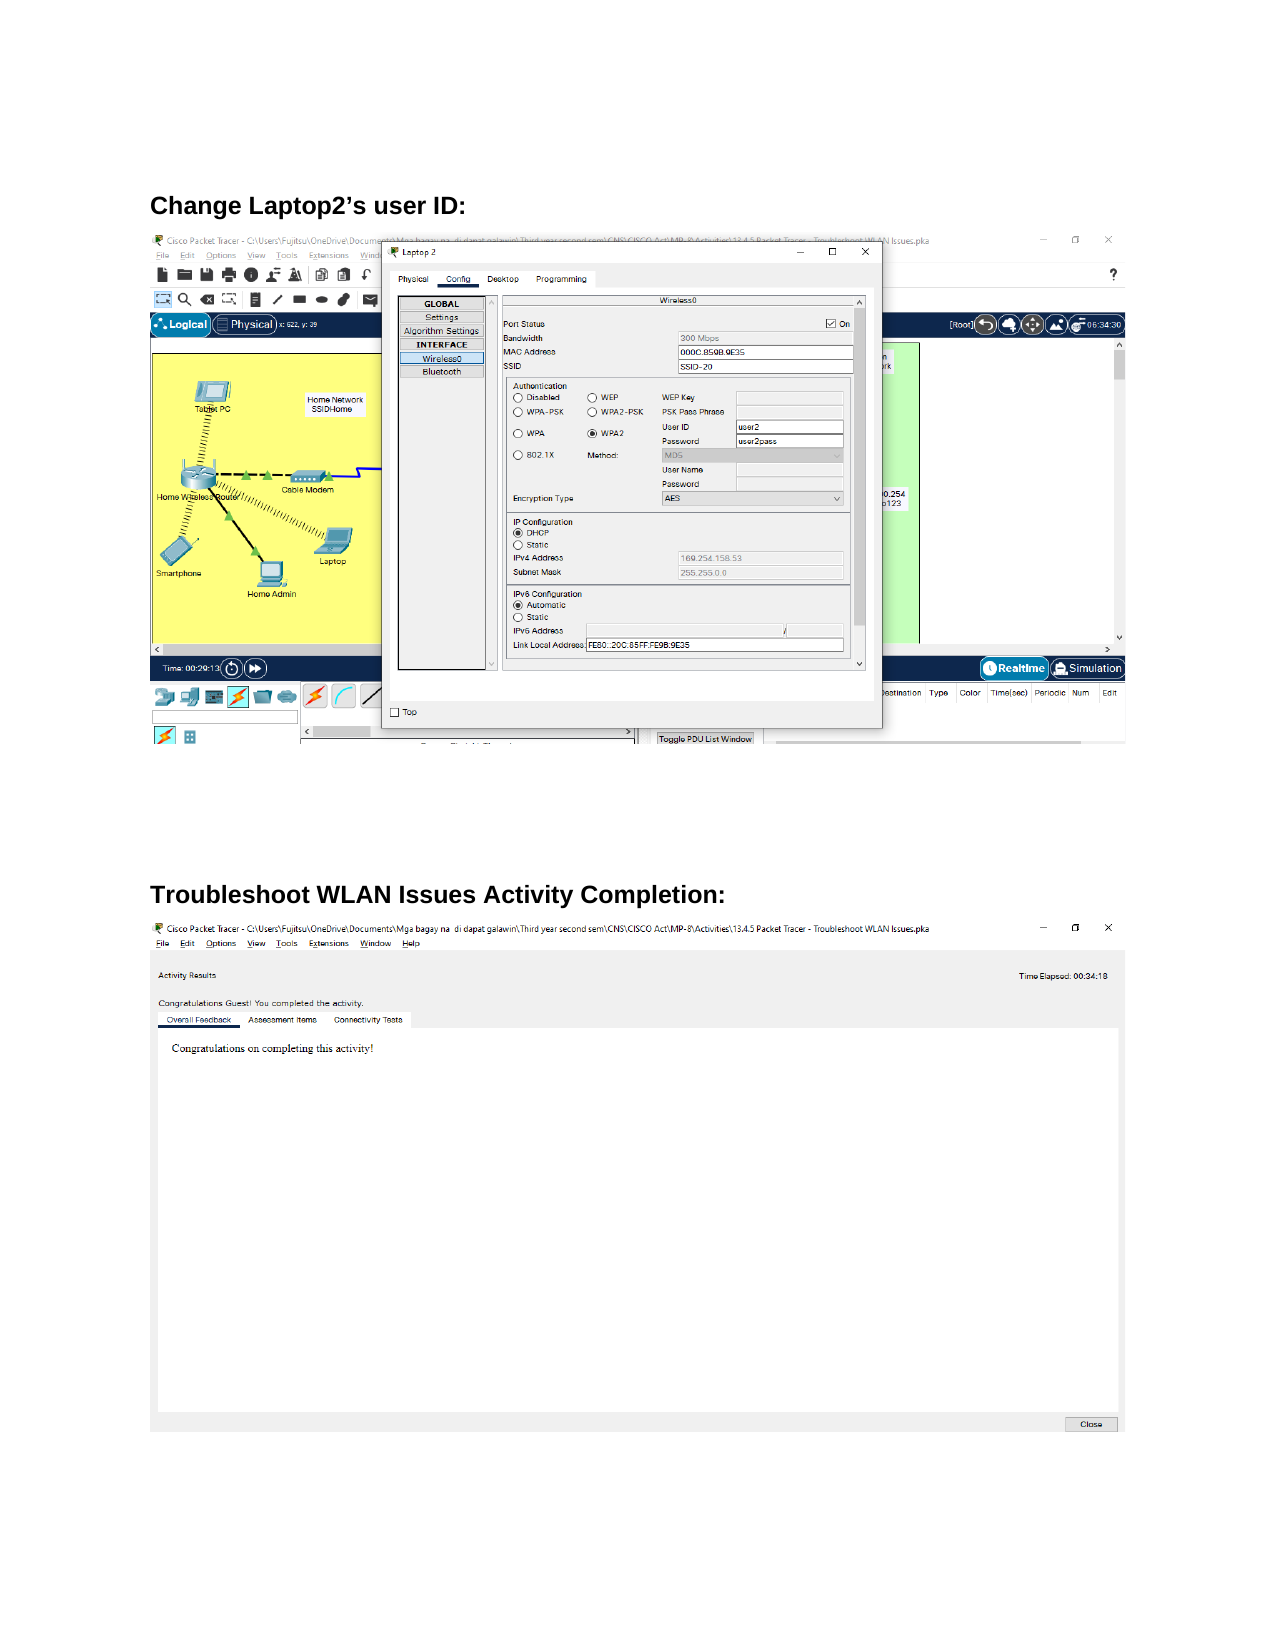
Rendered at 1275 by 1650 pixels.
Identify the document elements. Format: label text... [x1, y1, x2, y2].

picture [150, 232, 1125, 744]
text Troubleshoot WLAN Issues Activity Completion: [150, 880, 1125, 908]
text Change Laptop2’s user ID: [150, 191, 1125, 220]
picture [150, 921, 1125, 1432]
